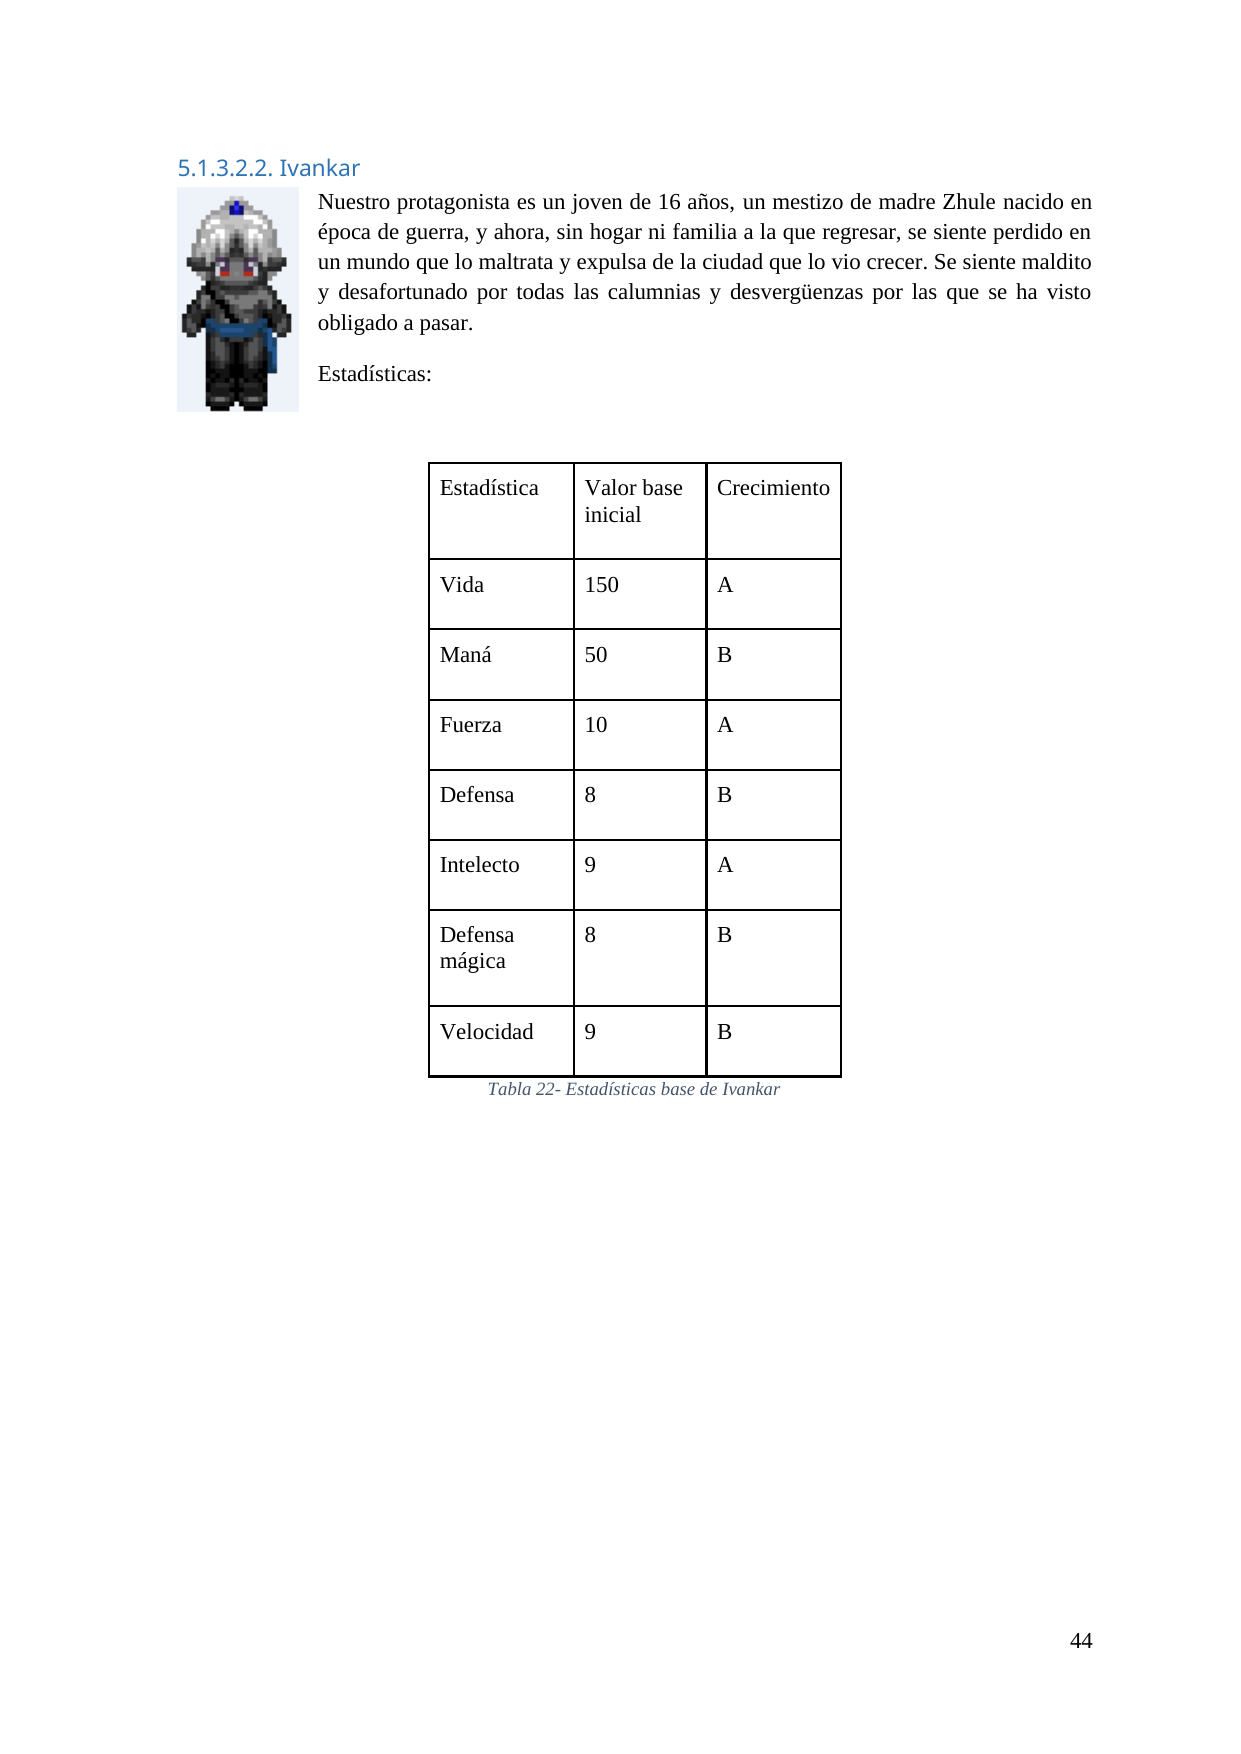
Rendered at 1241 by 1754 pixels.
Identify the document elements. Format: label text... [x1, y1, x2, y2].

table_cell Defensa mágica [430, 911, 573, 1005]
picture [176, 187, 299, 412]
table_cell 9 [575, 841, 705, 909]
table_header Valor base inicial [575, 464, 705, 558]
text Estadísticas: [299, 360, 1092, 386]
table_header Estadística [430, 464, 573, 558]
table_cell B [708, 911, 840, 1005]
subtitle 5.1.3.2.2. Ivankar [177, 152, 1092, 183]
table_cell 8 [575, 911, 705, 1005]
text Tabla 22- Estadísticas base de Ivankar [177, 1077, 1092, 1099]
table_cell B [708, 630, 840, 698]
table_cell B [708, 771, 840, 839]
table_cell 9 [575, 1007, 705, 1075]
table_cell A [708, 701, 840, 768]
table_cell 8 [575, 771, 705, 839]
table_cell A [708, 841, 840, 909]
table_cell Vida [430, 560, 573, 628]
table_cell 50 [575, 630, 705, 698]
text Nuestro protagonista es un joven de 16 años, un mestizo de madre Zhule nacido en época de guerra, y ahora, sin hogar ni familia a la que regresar, se siente perdido en un mundo que lo maltrata y expulsa de la ciudad que lo vio crecer. Se siente maldito y desafortunado por todas las calumnias y desvergüenzas por las que se ha visto obligado a pasar. [299, 188, 1092, 335]
table_cell Maná [430, 630, 573, 698]
table_cell Defensa [430, 771, 573, 839]
table_cell 10 [575, 701, 705, 768]
table_cell Intelecto [430, 841, 573, 909]
table_header Crecimiento [708, 464, 840, 558]
table_cell 150 [575, 560, 705, 628]
table_cell A [708, 560, 840, 628]
table_cell B [708, 1007, 840, 1075]
table_cell Velocidad [430, 1007, 573, 1075]
table_cell Fuerza [430, 701, 573, 768]
